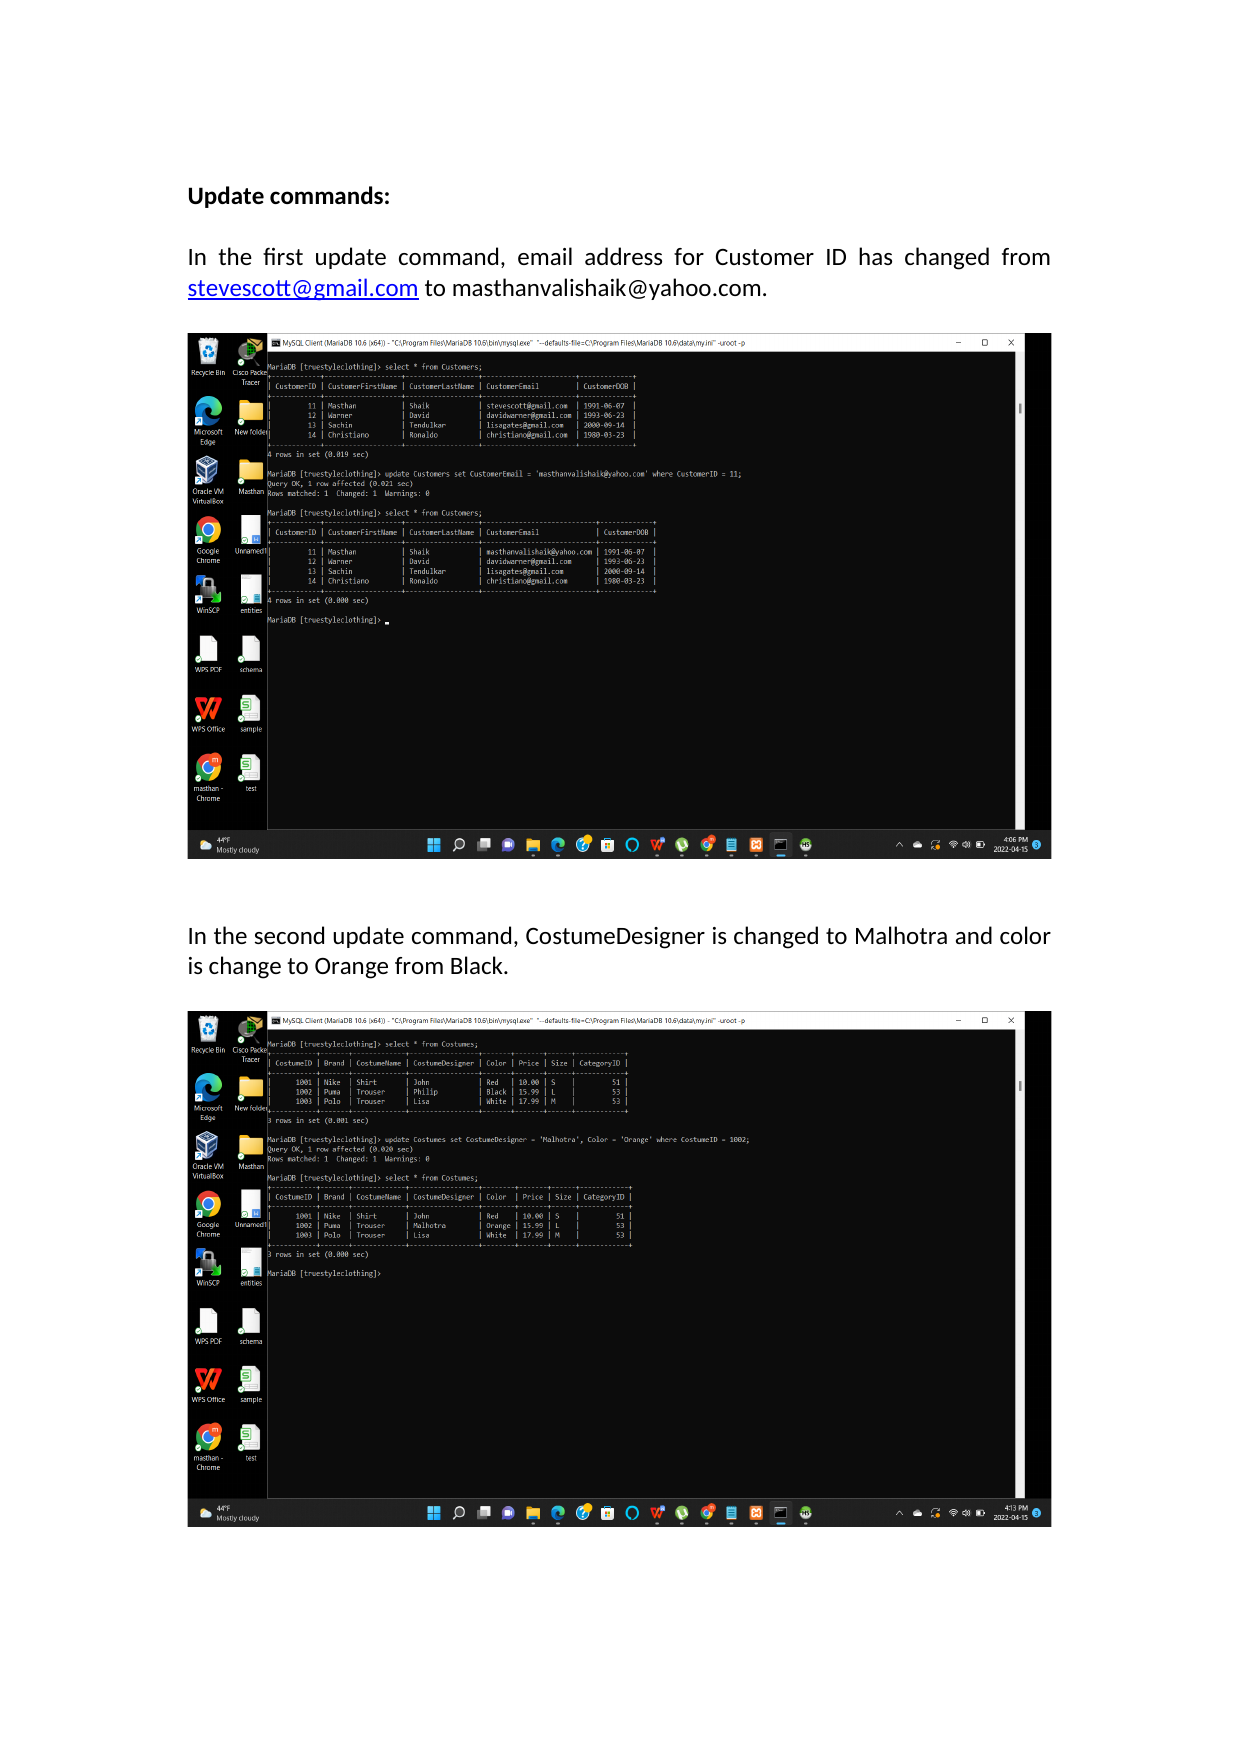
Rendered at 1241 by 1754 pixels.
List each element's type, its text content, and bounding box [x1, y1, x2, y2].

text In the second update command, CostumeDesigner is changed to Malhotra and color is change to Orange from Black. [187, 920, 1053, 981]
picture [187, 333, 1052, 859]
text Update commands: [187, 181, 1053, 211]
picture [187, 1011, 1052, 1527]
text In the first update command, email address for Customer ID has changed from stevescott@gmail.com to masthanvalishaik@yahoo.com. [187, 242, 1053, 303]
